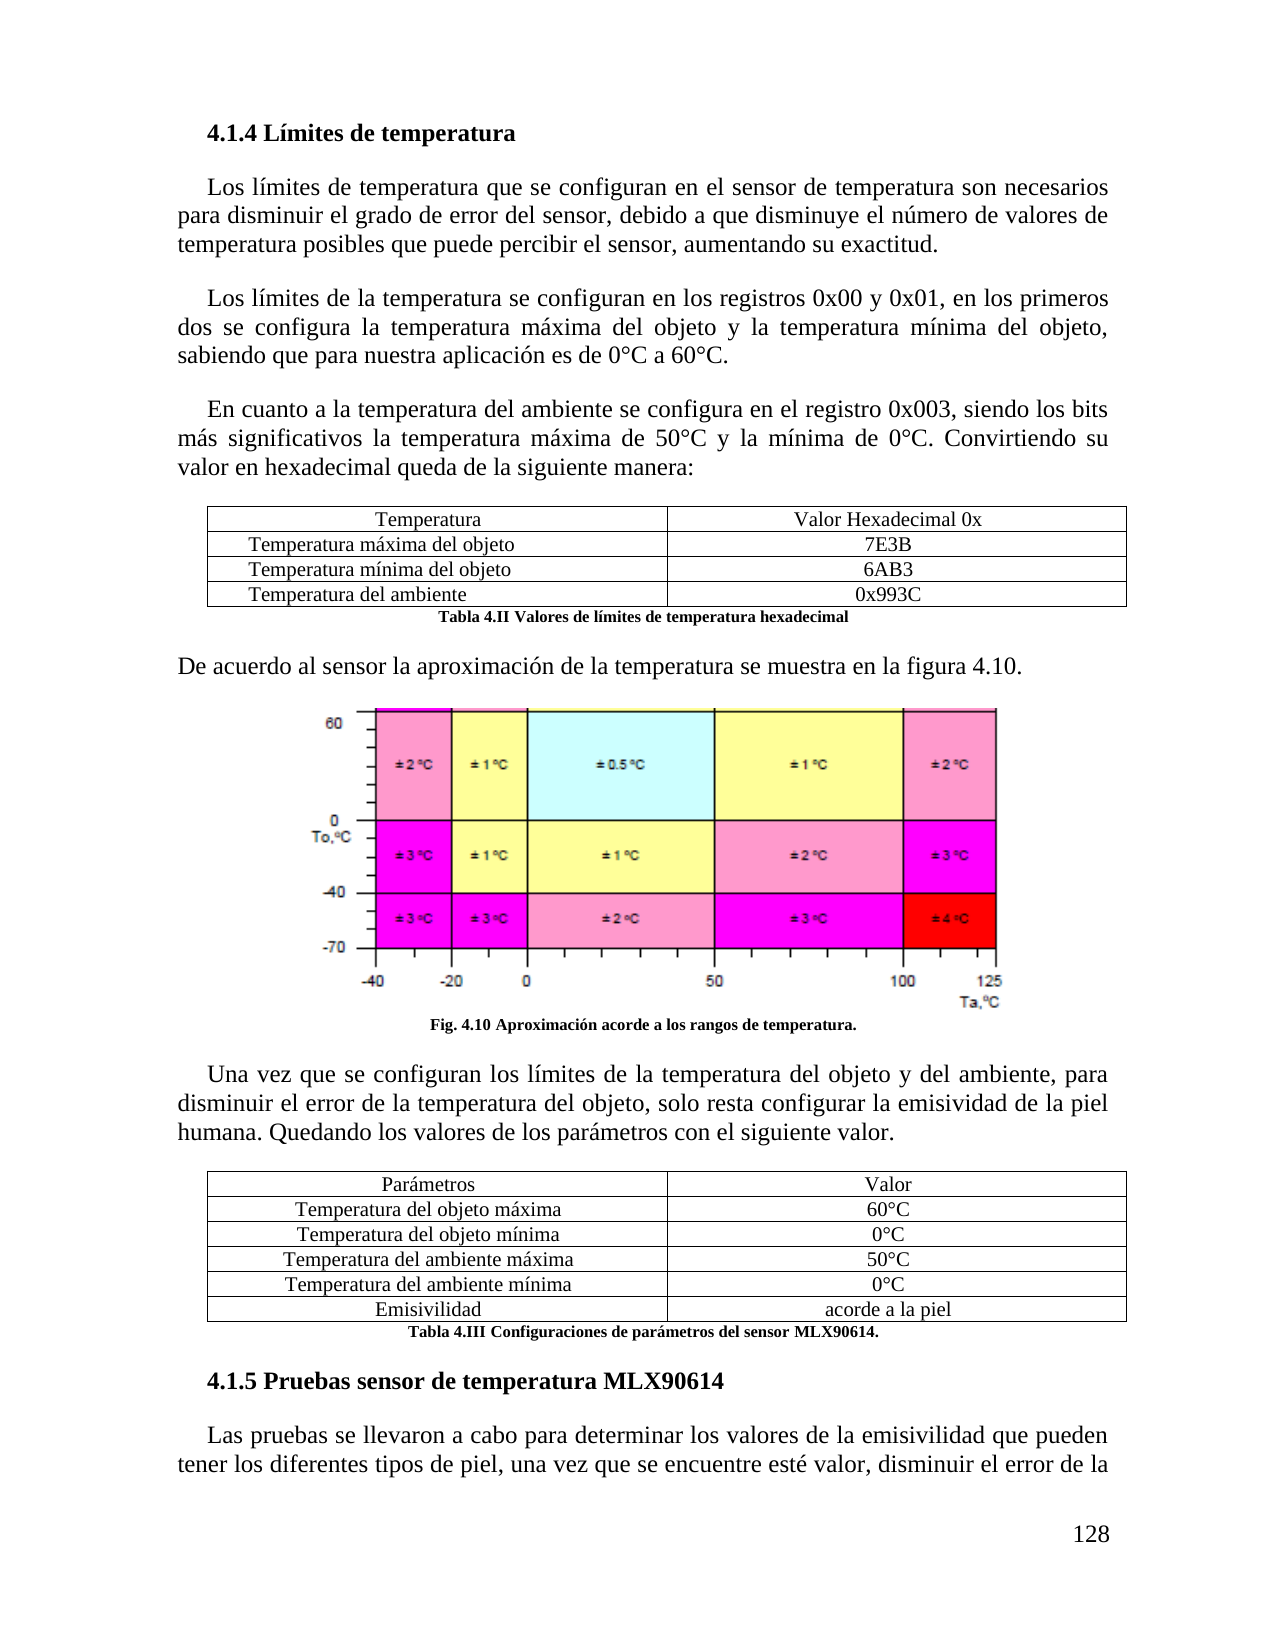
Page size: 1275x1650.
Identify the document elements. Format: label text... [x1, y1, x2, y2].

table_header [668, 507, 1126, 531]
text Tabla 4. Configuraciones de parámetros del sensor MLX90614. [177, 1322, 1109, 1341]
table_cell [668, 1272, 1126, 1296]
text Una vez que se configuran los límites de la temperatura del objeto y del ambiente, para disminuir el error de la temperatura del objeto, solo resta configurar la emisividad de la piel humana. Quedando los valores de los parámetros con el siguiente valor. [177, 1059, 1109, 1146]
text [177, 1420, 1109, 1478]
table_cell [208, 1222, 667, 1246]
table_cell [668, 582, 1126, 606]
text Los límites de la temperatura se configuran en los registros 0x00 y 0x01, en los primeros dos se configura la temperatura máxima del objeto y la temperatura mínima del objeto, sabiendo que para nuestra aplicación es de 0°C a 60°C. [177, 283, 1109, 369]
text Los límites de temperatura que se configuran en el sensor de temperatura son necesarios para disminuir el grado de error del sensor, debido a que disminuye el número de valores de temperatura posibles que puede percibir el sensor, aumentando su exactitud. [177, 172, 1109, 258]
text Fig. 4. Aproximación acorde a los rangos de temperatura. [177, 1015, 1109, 1034]
text Tabla 4. Valores de límites de temperatura hexadecimal [177, 607, 1109, 626]
text De acuerdo al sensor la aproximación de la temperatura se muestra en la figura 4.10. [177, 651, 1109, 680]
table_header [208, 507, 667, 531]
subtitle Pruebas sensor de temperatura MLX90614 [177, 1366, 1109, 1395]
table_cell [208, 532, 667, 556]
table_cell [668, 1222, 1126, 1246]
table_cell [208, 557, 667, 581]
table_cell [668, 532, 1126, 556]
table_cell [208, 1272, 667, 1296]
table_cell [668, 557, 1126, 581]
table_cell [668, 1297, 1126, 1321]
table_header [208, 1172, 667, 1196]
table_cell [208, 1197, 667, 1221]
subtitle Límites de temperatura [177, 118, 1109, 147]
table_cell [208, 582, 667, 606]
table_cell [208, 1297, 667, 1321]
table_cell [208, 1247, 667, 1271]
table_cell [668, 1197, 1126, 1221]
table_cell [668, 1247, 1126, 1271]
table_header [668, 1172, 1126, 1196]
picture [308, 708, 1009, 1016]
text En cuanto a la temperatura del ambiente se configura en el registro 0x003, siendo los bits más significativos la temperatura máxima de 50°C y la mínima de 0°C. Convirtiendo su valor en hexadecimal queda de la siguiente manera: [177, 394, 1109, 481]
